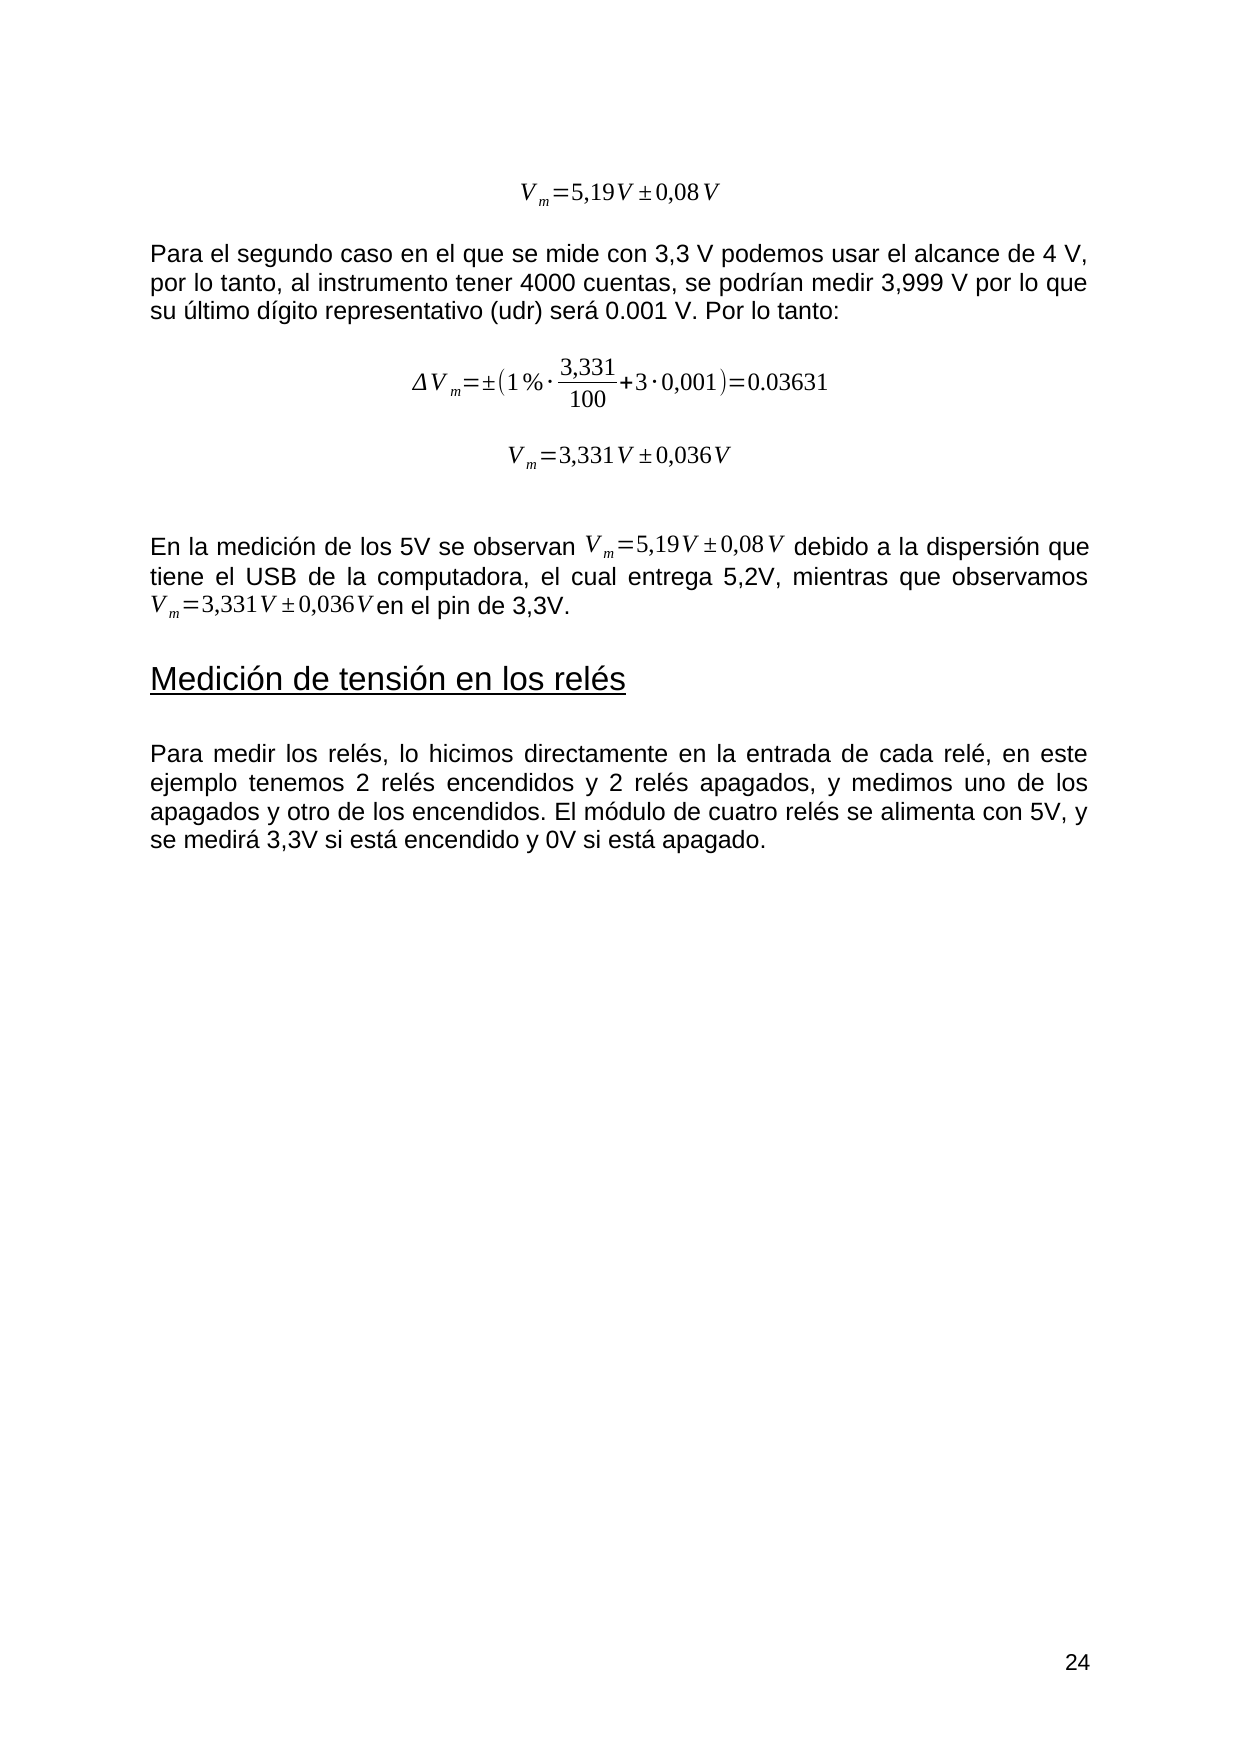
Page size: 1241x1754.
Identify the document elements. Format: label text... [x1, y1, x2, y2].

text En la medición de los 5V se observan debido a la dispersión que tiene el USB de la computadora, el cual entrega 5,2V, mientras que observamos en el pin de 3,3V. [150, 530, 1090, 622]
subtitle Medición de tensión en los relés [150, 659, 1090, 698]
text Para el segundo caso en el que se mide con 3,3 V podemos usar el alcance de 4 V, por lo tanto, al instrumento tener 4000 cuentas, se podrían medir 3,999 V por lo que su último dígito representativo (udr) será 0.001 V. Por lo tanto: [150, 239, 1090, 325]
text Para medir los relés, lo hicimos directamente en la entrada de cada relé, en este ejemplo tenemos 2 relés encendidos y 2 relés apagados, y medimos uno de los apagados y otro de los encendidos. El módulo de cuatro relés se alimenta con 5V, y se medirá 3,3V si está encendido y 0V si está apagado. [150, 739, 1090, 854]
